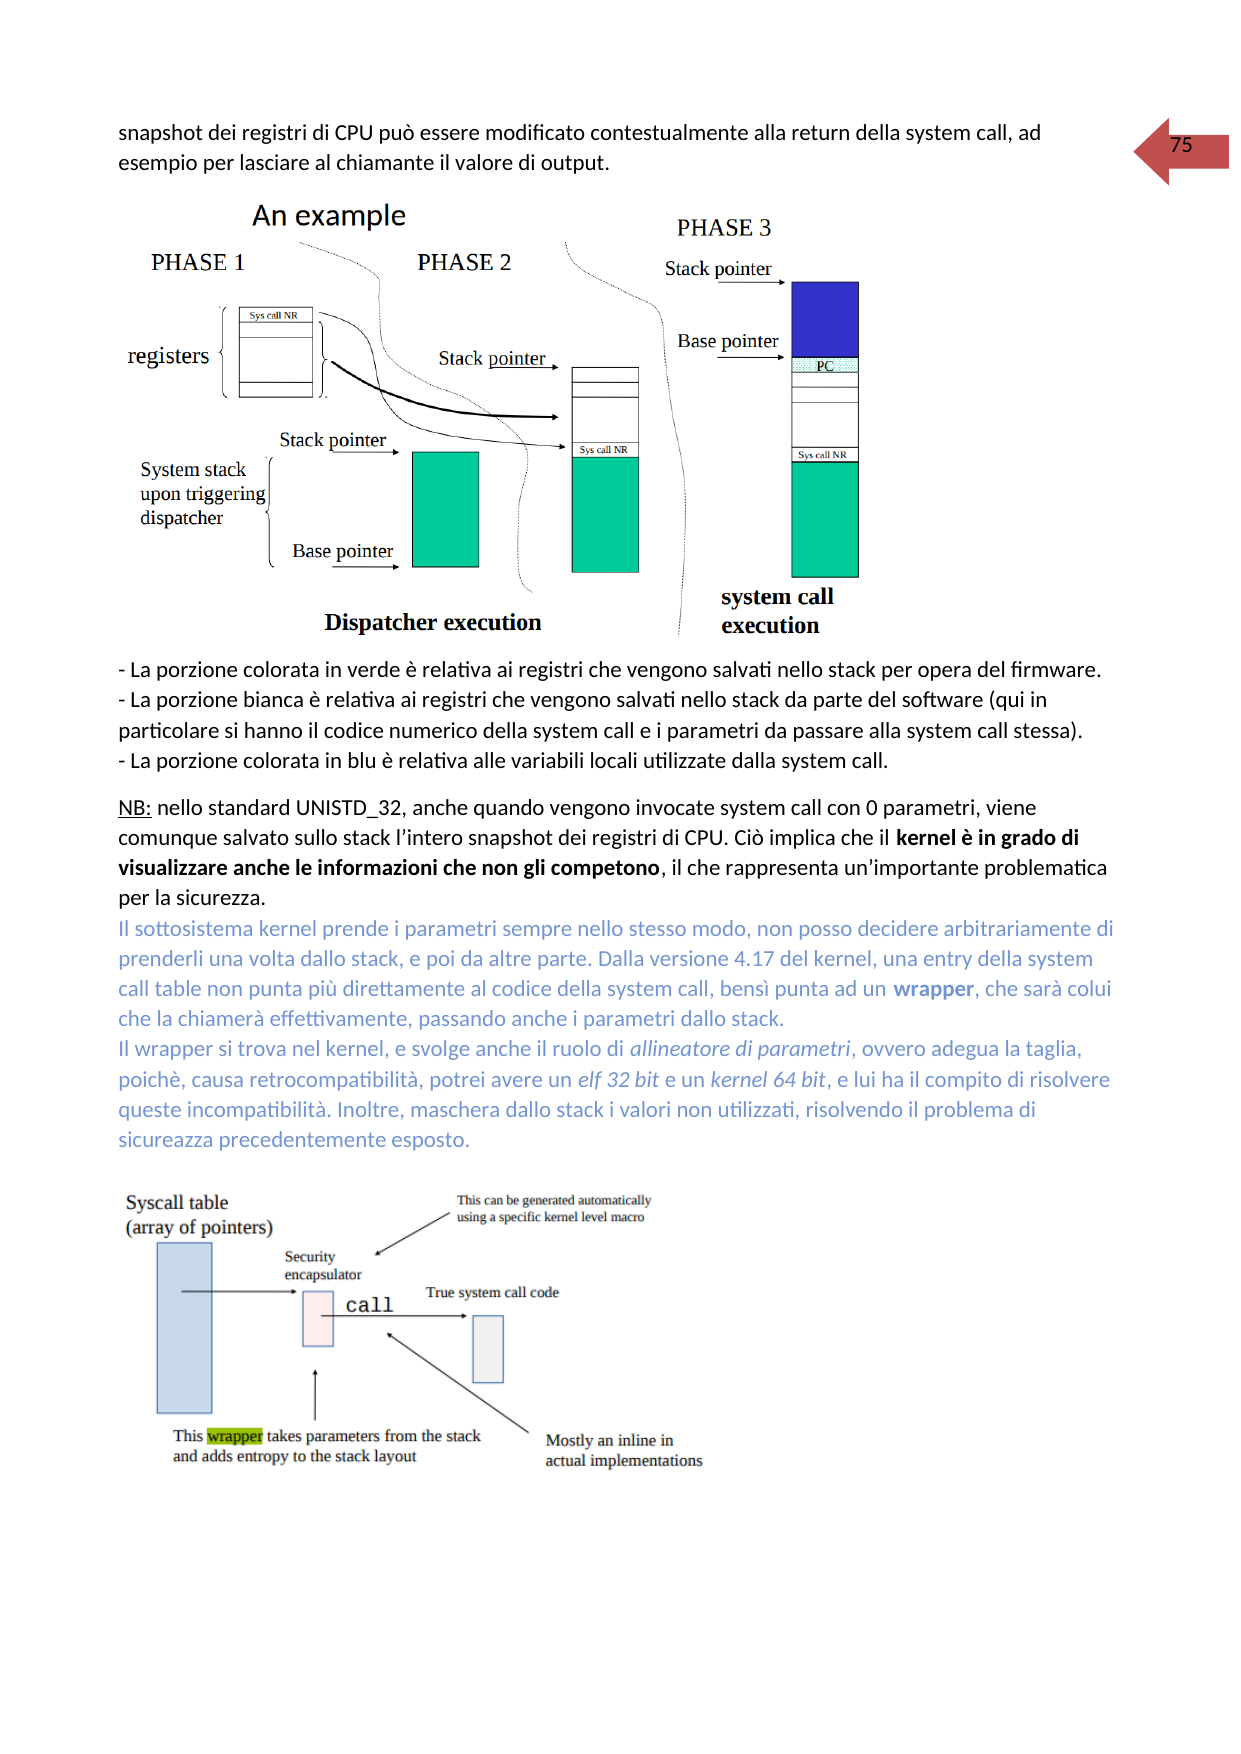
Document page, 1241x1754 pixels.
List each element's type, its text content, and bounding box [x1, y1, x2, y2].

picture [118, 195, 879, 637]
text - La porzione colorata in verde è relativa ai registri che vengono salvati nello stack per opera del firmware. - La porzione bianca è relativa ai registri che vengono salvati nello stack da parte del software (qui in particolare si hanno il codice numerico della system call e i parametri da passare alla system call stessa). - La porzione colorata in blu è relativa alle variabili locali utilizzate dalla system call. [118, 655, 1122, 774]
text NB: nello standard UNISTD_32, anche quando vengono invocate system call con 0 parametri, viene comunque salvato sullo stack l’intero snapshot dei registri di CPU. Ciò implica che il kernel è in grado di visualizzare anche le informazioni che non gli competono, il che rappresenta un’importante problematica per la sicurezza. Il sottosistema kernel prende i parametri sempre nello stesso modo, non posso decidere arbitrariamente di prenderli una volta dallo stack, e poi da altre parte. Dalla versione 4.17 del kernel, una entry della system call table non punta più direttamente al codice della system call, bensì punta ad un wrapper, che sarà colui che la chiamerà effettivamente, passando anche i parametri dallo stack. Il wrapper si trova nel kernel, e svolge anche il ruolo di allineatore di parametri, ovvero adegua la taglia, poichè, causa retrocompatibilità, potrei avere un elf 32 bit e un kernel 64 bit, e lui ha il compito di risolvere queste incompatibilità. Inoltre, maschera dallo stack i valori non utilizzati, risolvendo il problema di sicureazza precedentemente esposto. [118, 793, 1122, 1153]
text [118, 118, 1122, 176]
picture [118, 1172, 713, 1477]
